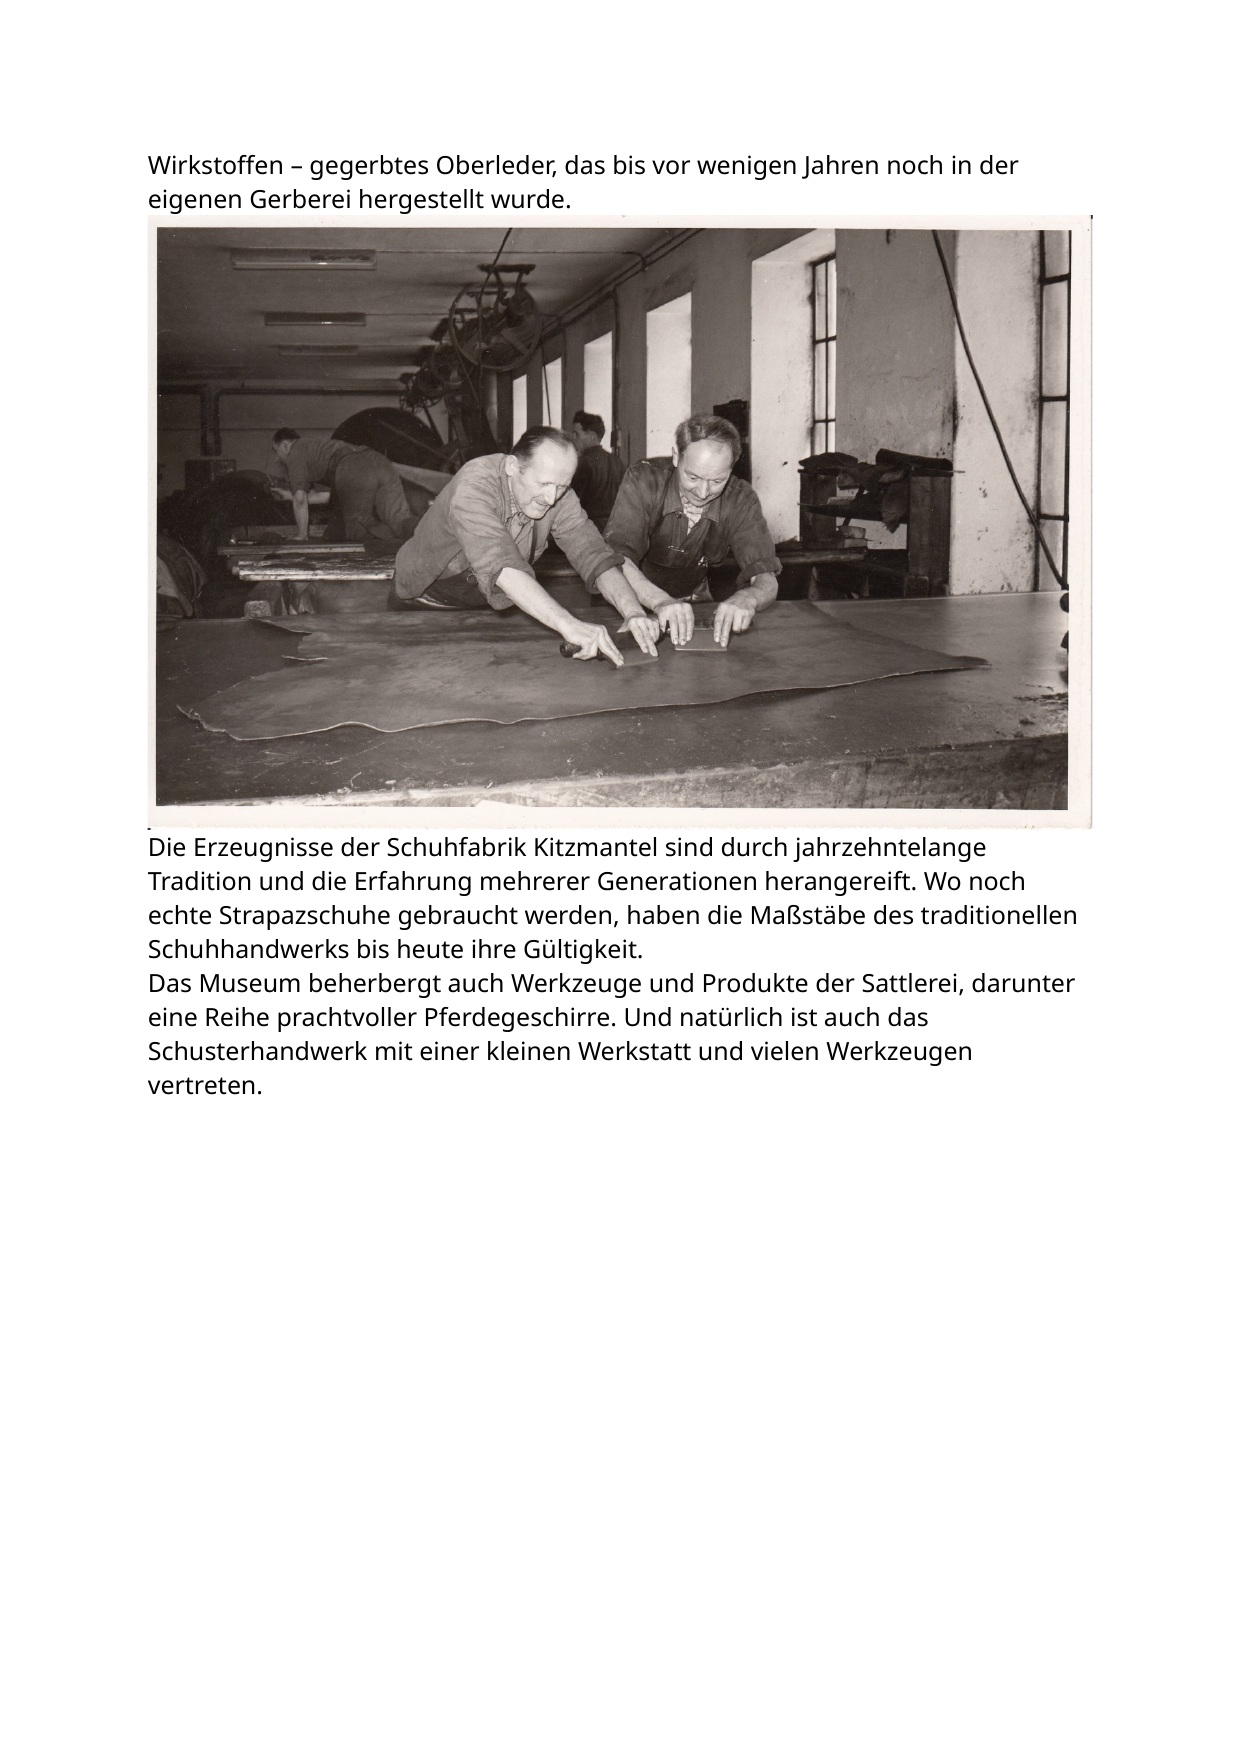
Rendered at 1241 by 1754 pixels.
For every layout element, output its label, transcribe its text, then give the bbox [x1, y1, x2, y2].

picture [147, 215, 1093, 830]
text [148, 148, 1093, 215]
text Die Erzeugnisse der Schuhfabrik Kitzmantel sind durch jahrzehntelange Tradition und die Erfahrung mehrerer Generationen herangereift. Wo noch echte Strapazschuhe gebraucht werden, haben die Maßstäbe des traditionellen Schuhhandwerks bis heute ihre Gültigkeit. [148, 830, 1093, 966]
text Das Museum beherbergt auch Werkzeuge und Produkte der Sattlerei, darunter eine Reihe prachtvoller Pferdegeschirre. Und natürlich ist auch das Schusterhandwerk mit einer kleinen Werkstatt und vielen Werkzeugen vertreten. [148, 966, 1093, 1102]
